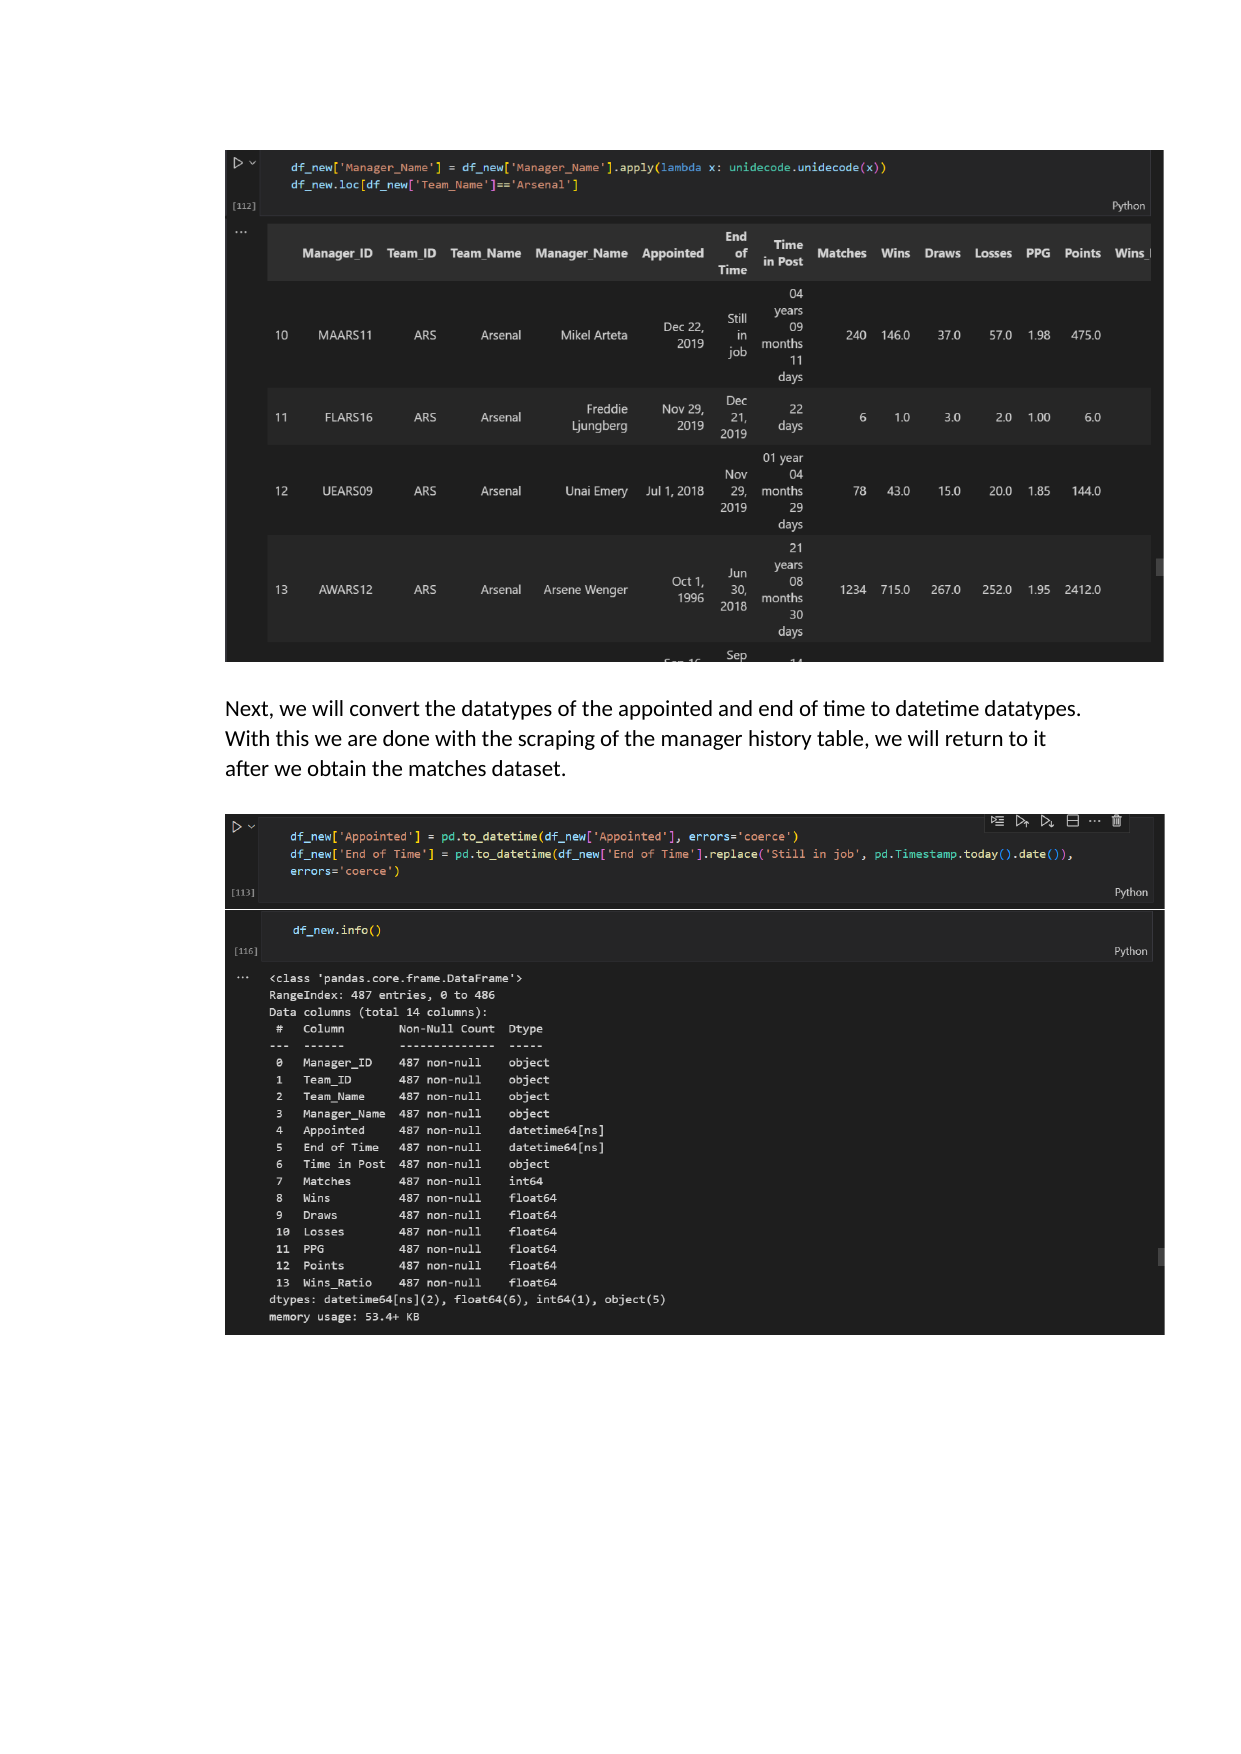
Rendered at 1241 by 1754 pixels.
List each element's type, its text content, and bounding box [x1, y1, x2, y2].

picture [225, 814, 1165, 909]
picture [225, 150, 1164, 662]
list Next, we will convert the datatypes of the appointed and end of time to datetime datatypes. With this we are done with the scraping of the manager history table, we will return to it after we obtain the matches dataset. [225, 694, 1090, 782]
picture [225, 910, 1165, 1335]
